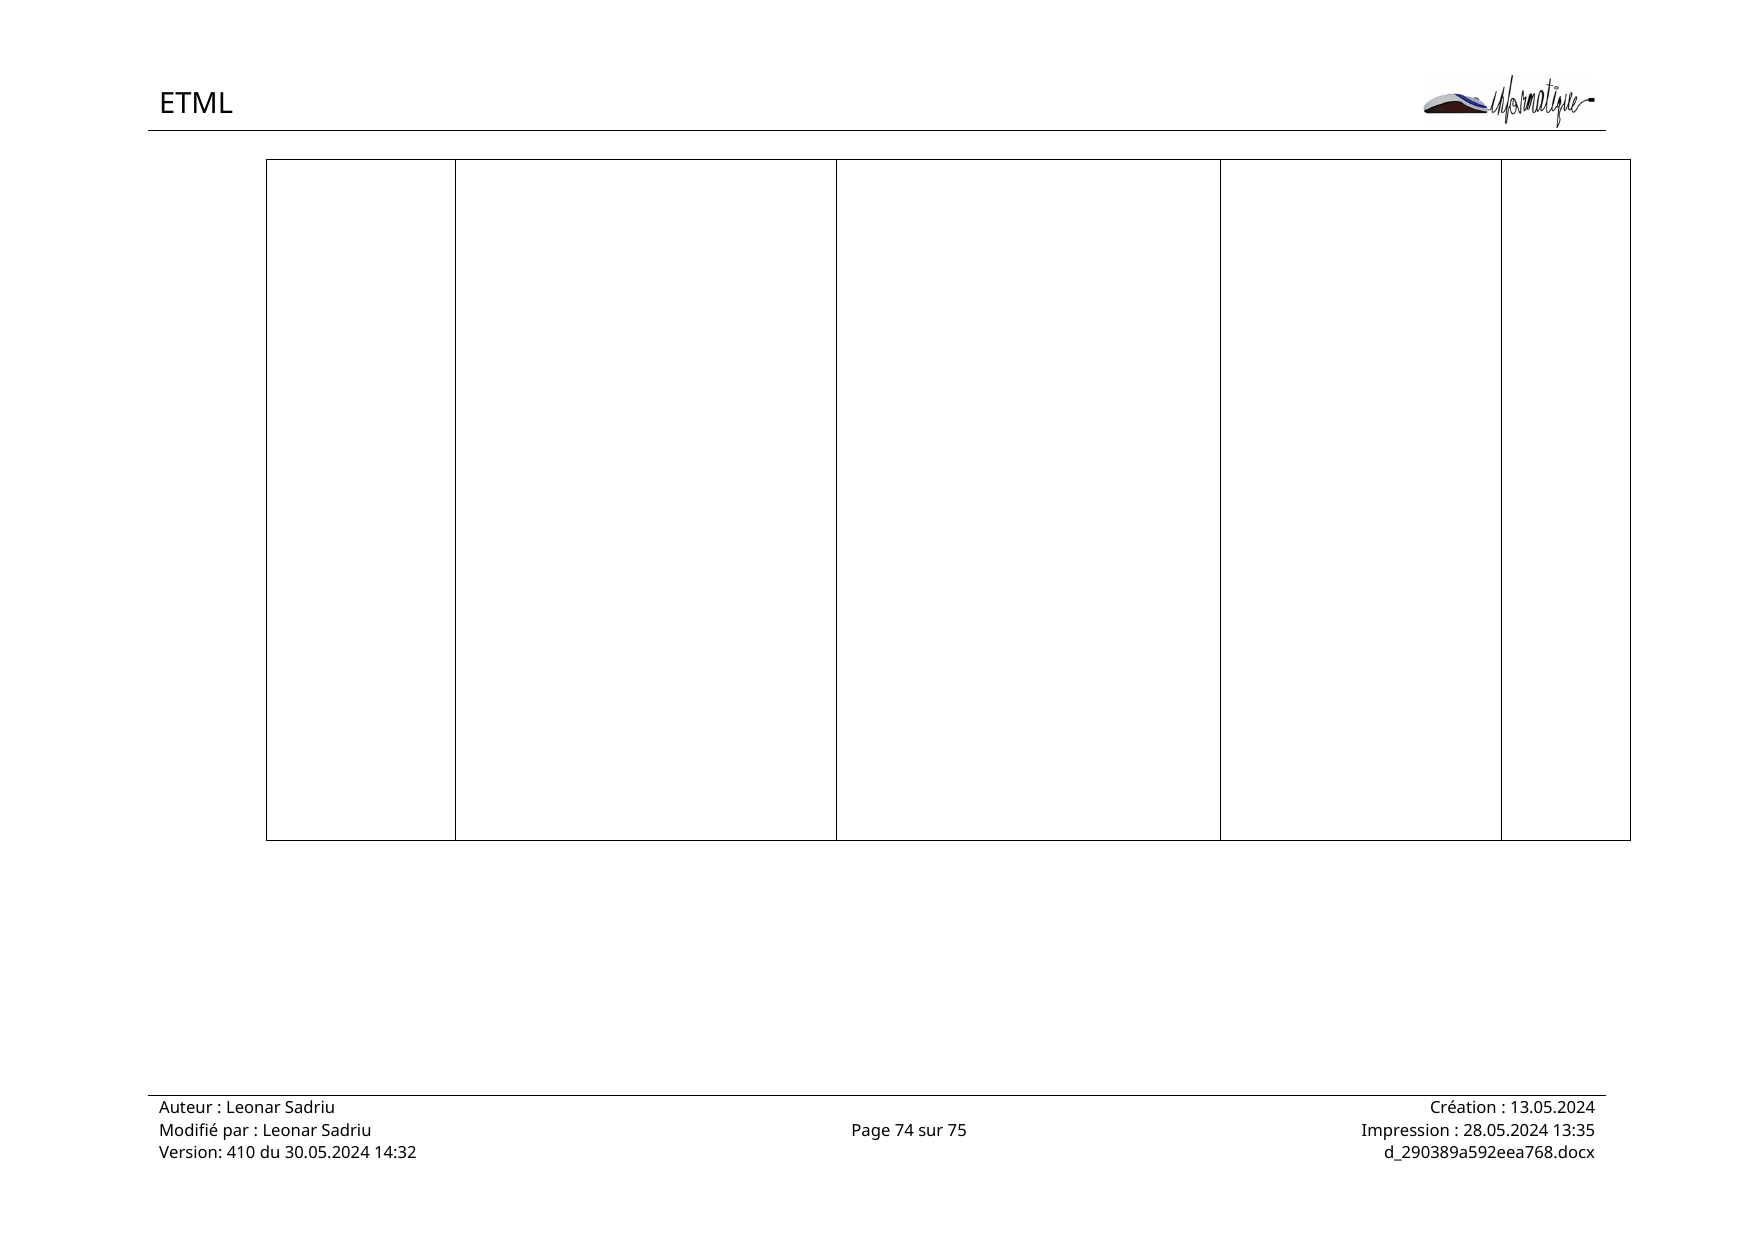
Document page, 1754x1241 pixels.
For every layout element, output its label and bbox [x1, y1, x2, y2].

table_cell [1221, 160, 1501, 839]
table_cell [1502, 160, 1630, 839]
table_cell [267, 160, 455, 839]
table_cell [837, 160, 1220, 839]
picture [1423, 75, 1595, 128]
table_cell [456, 160, 836, 839]
